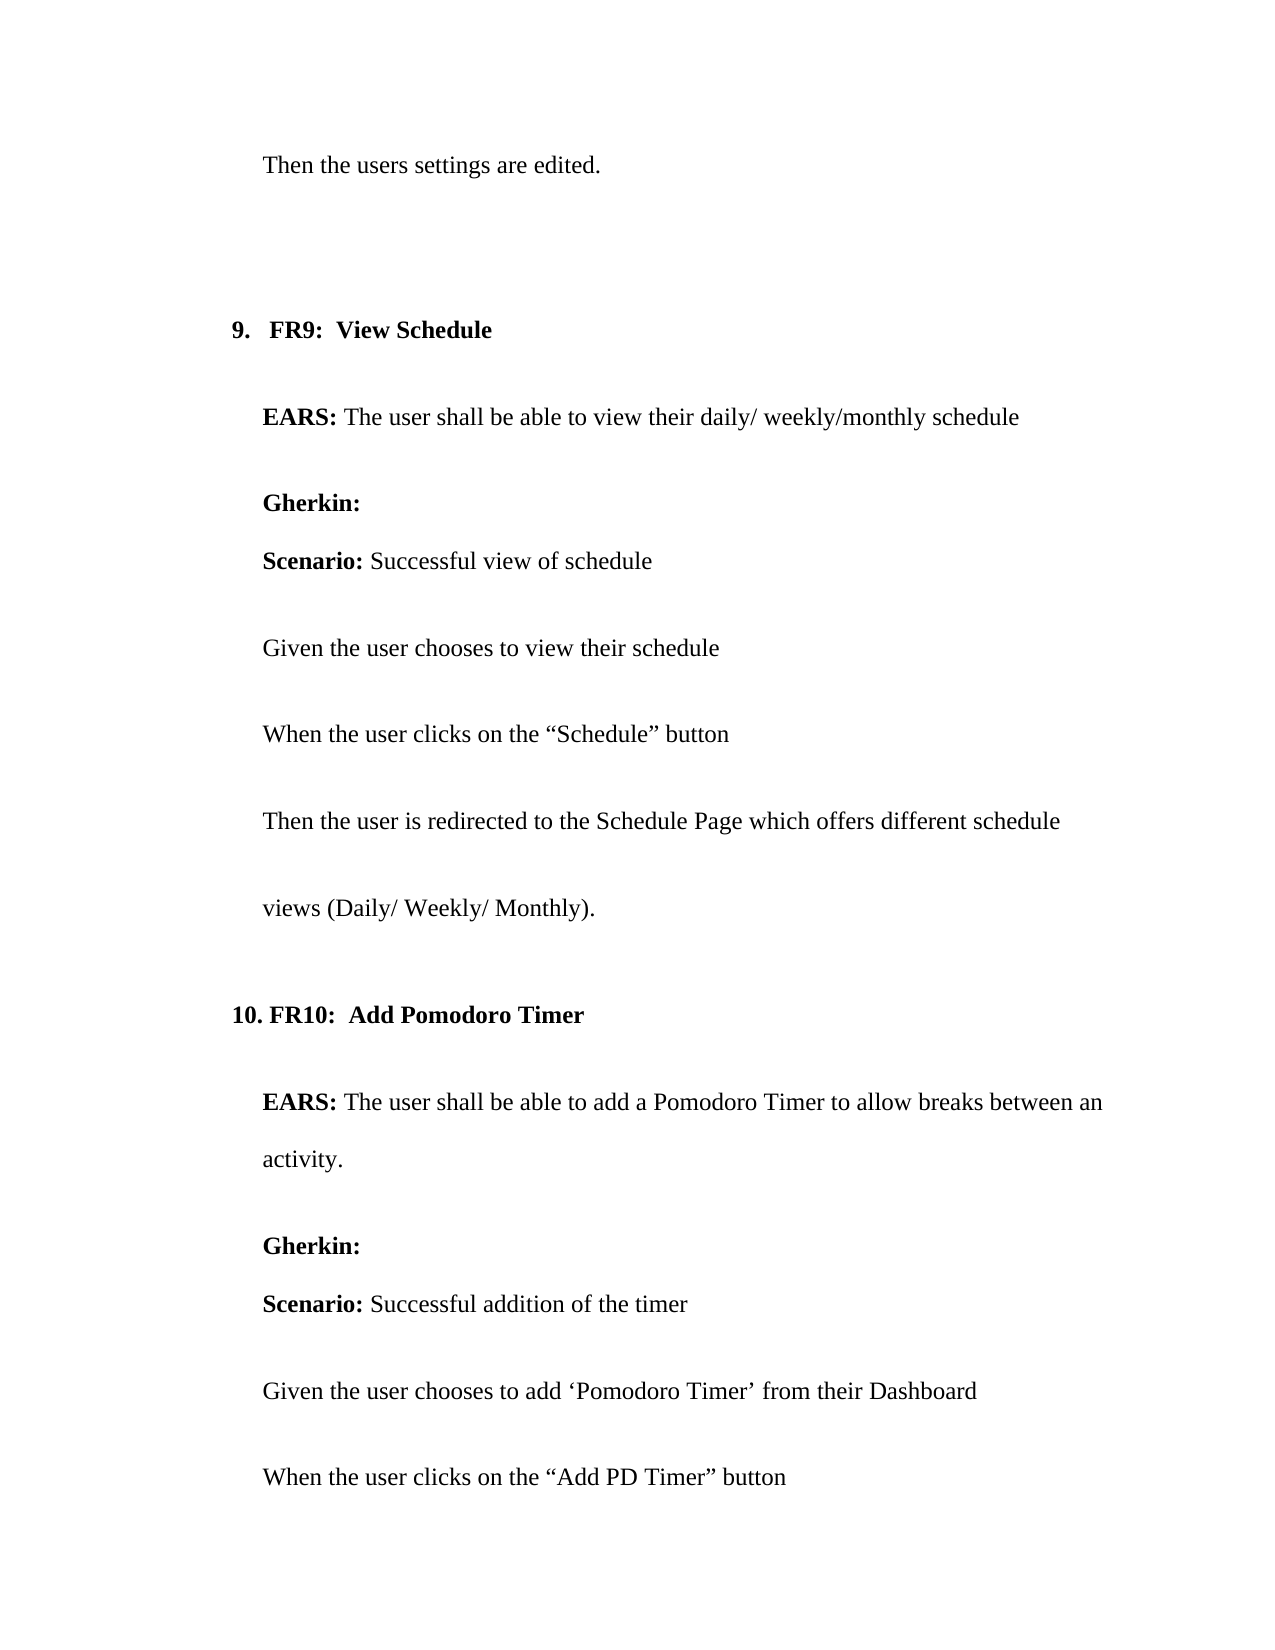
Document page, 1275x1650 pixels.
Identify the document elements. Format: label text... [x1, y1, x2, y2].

text Then the users settings are edited. [187, 150, 1125, 179]
text Scenario: Successful addition of the timer [194, 1289, 1125, 1318]
text EARS: The user shall be able to add a Pomodoro Timer to allow breaks between an activity. [262, 1087, 1125, 1173]
text Given the user chooses to view their schedule [194, 633, 1125, 662]
text Given the user chooses to add ‘Pomodoro Timer’ from their Dashboard [194, 1376, 1125, 1404]
text Then the user is redirected to the Schedule Page which offers different schedule [194, 806, 1125, 835]
text views (Daily/ Weekly/ Monthly). [194, 893, 1125, 922]
text Gherkin: [194, 488, 1125, 517]
subtitle FR10: Add Pomodoro Timer [232, 1000, 1125, 1029]
text When the user clicks on the “Schedule” button [194, 719, 1125, 748]
text When the user clicks on the “Add PD Timer” button [194, 1462, 1125, 1491]
subtitle FR9: View Schedule [232, 315, 1125, 344]
text EARS: The user shall be able to view their daily/ weekly/monthly schedule [194, 402, 1125, 430]
text Gherkin: [194, 1231, 1125, 1260]
text Scenario: Successful view of schedule [194, 546, 1125, 575]
